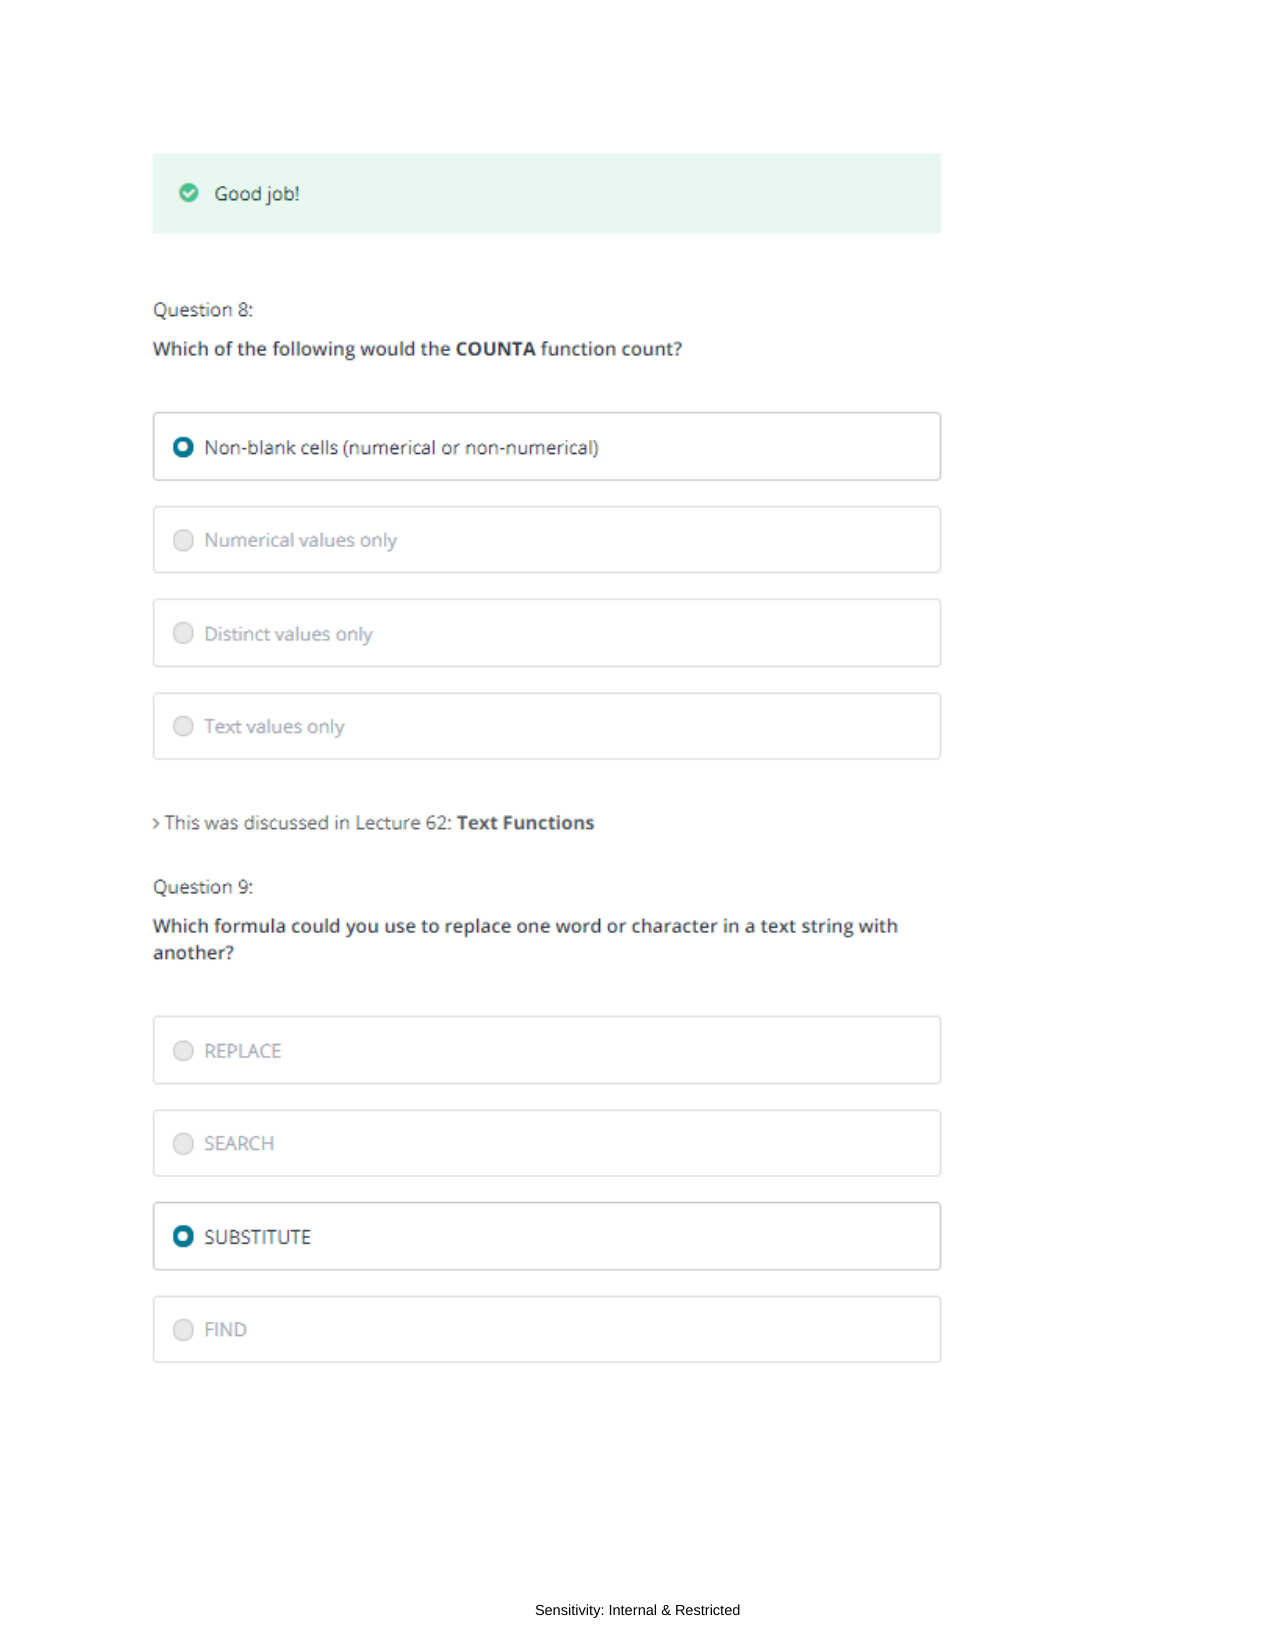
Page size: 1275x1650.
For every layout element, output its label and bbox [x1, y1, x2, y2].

picture [150, 150, 954, 771]
picture [150, 789, 951, 1371]
